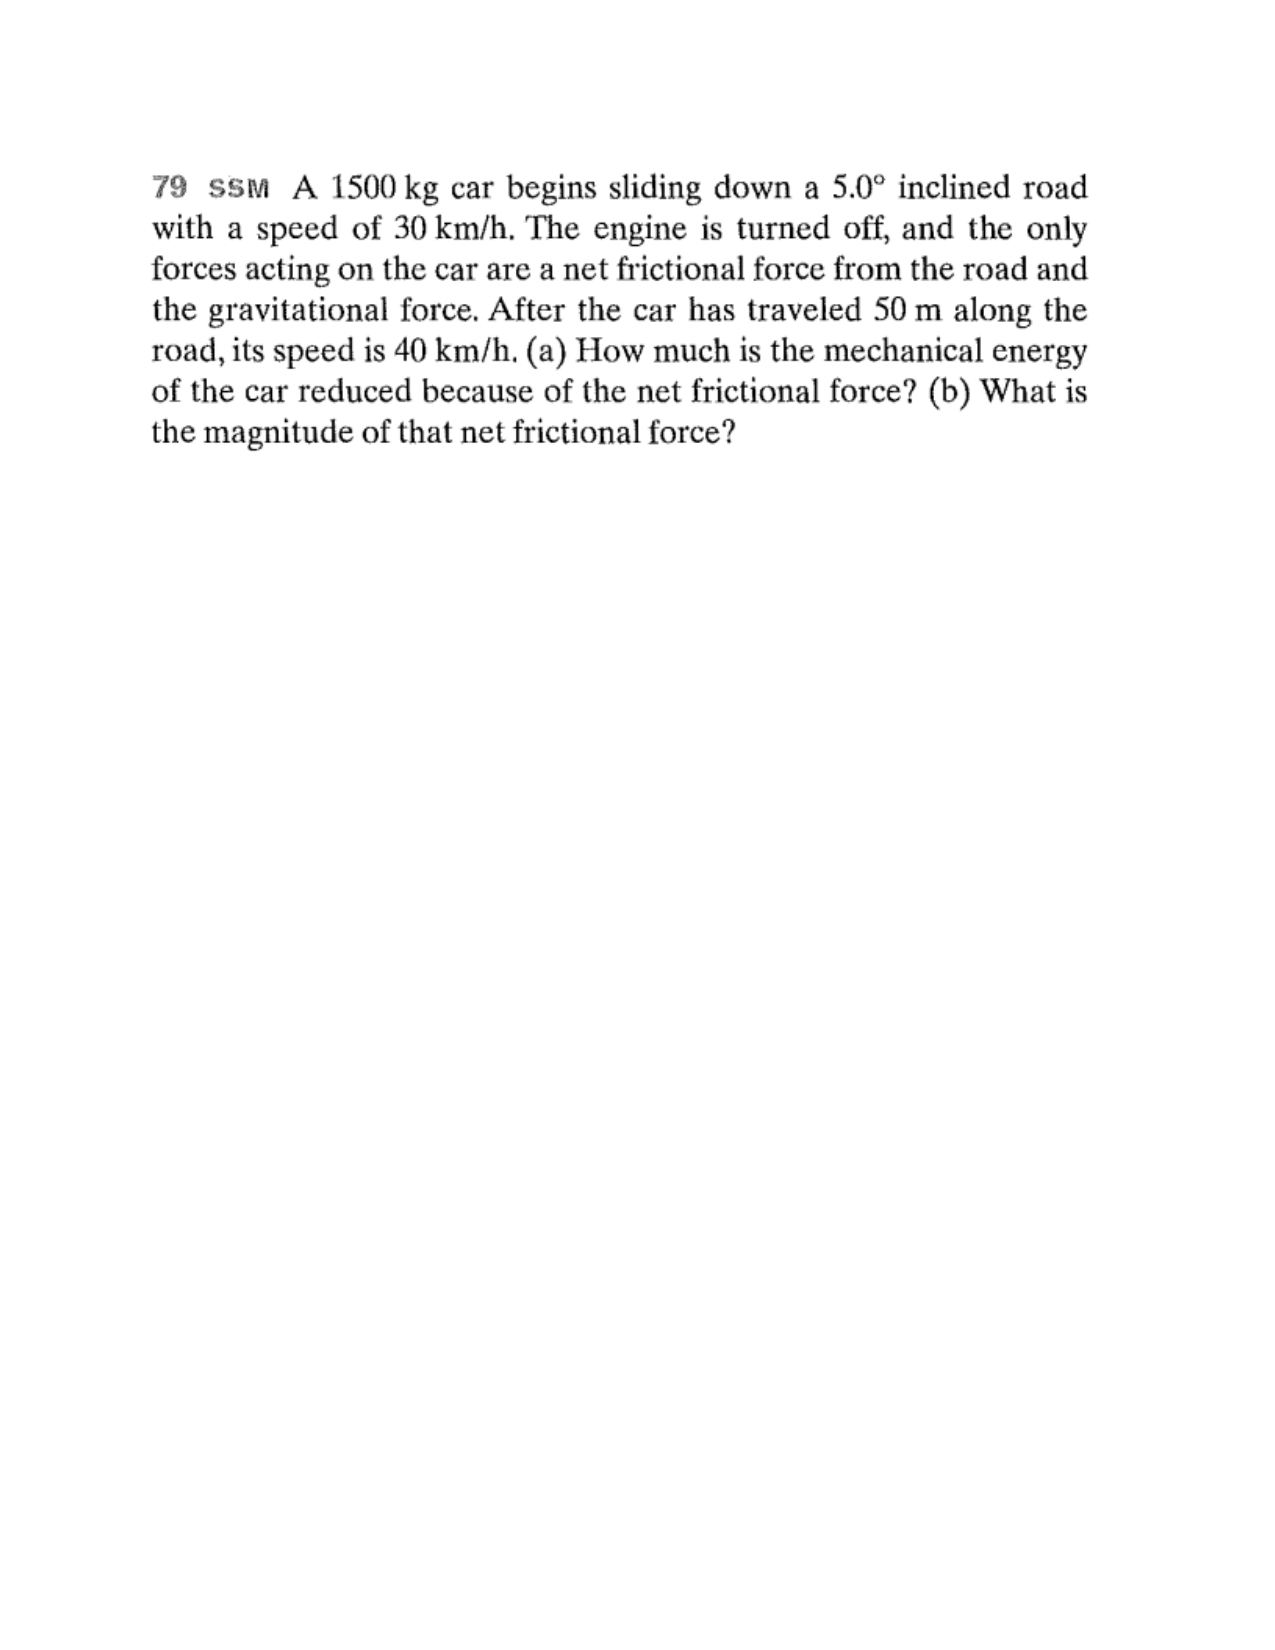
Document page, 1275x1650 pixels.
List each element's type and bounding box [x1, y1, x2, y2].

picture [135, 150, 1095, 454]
